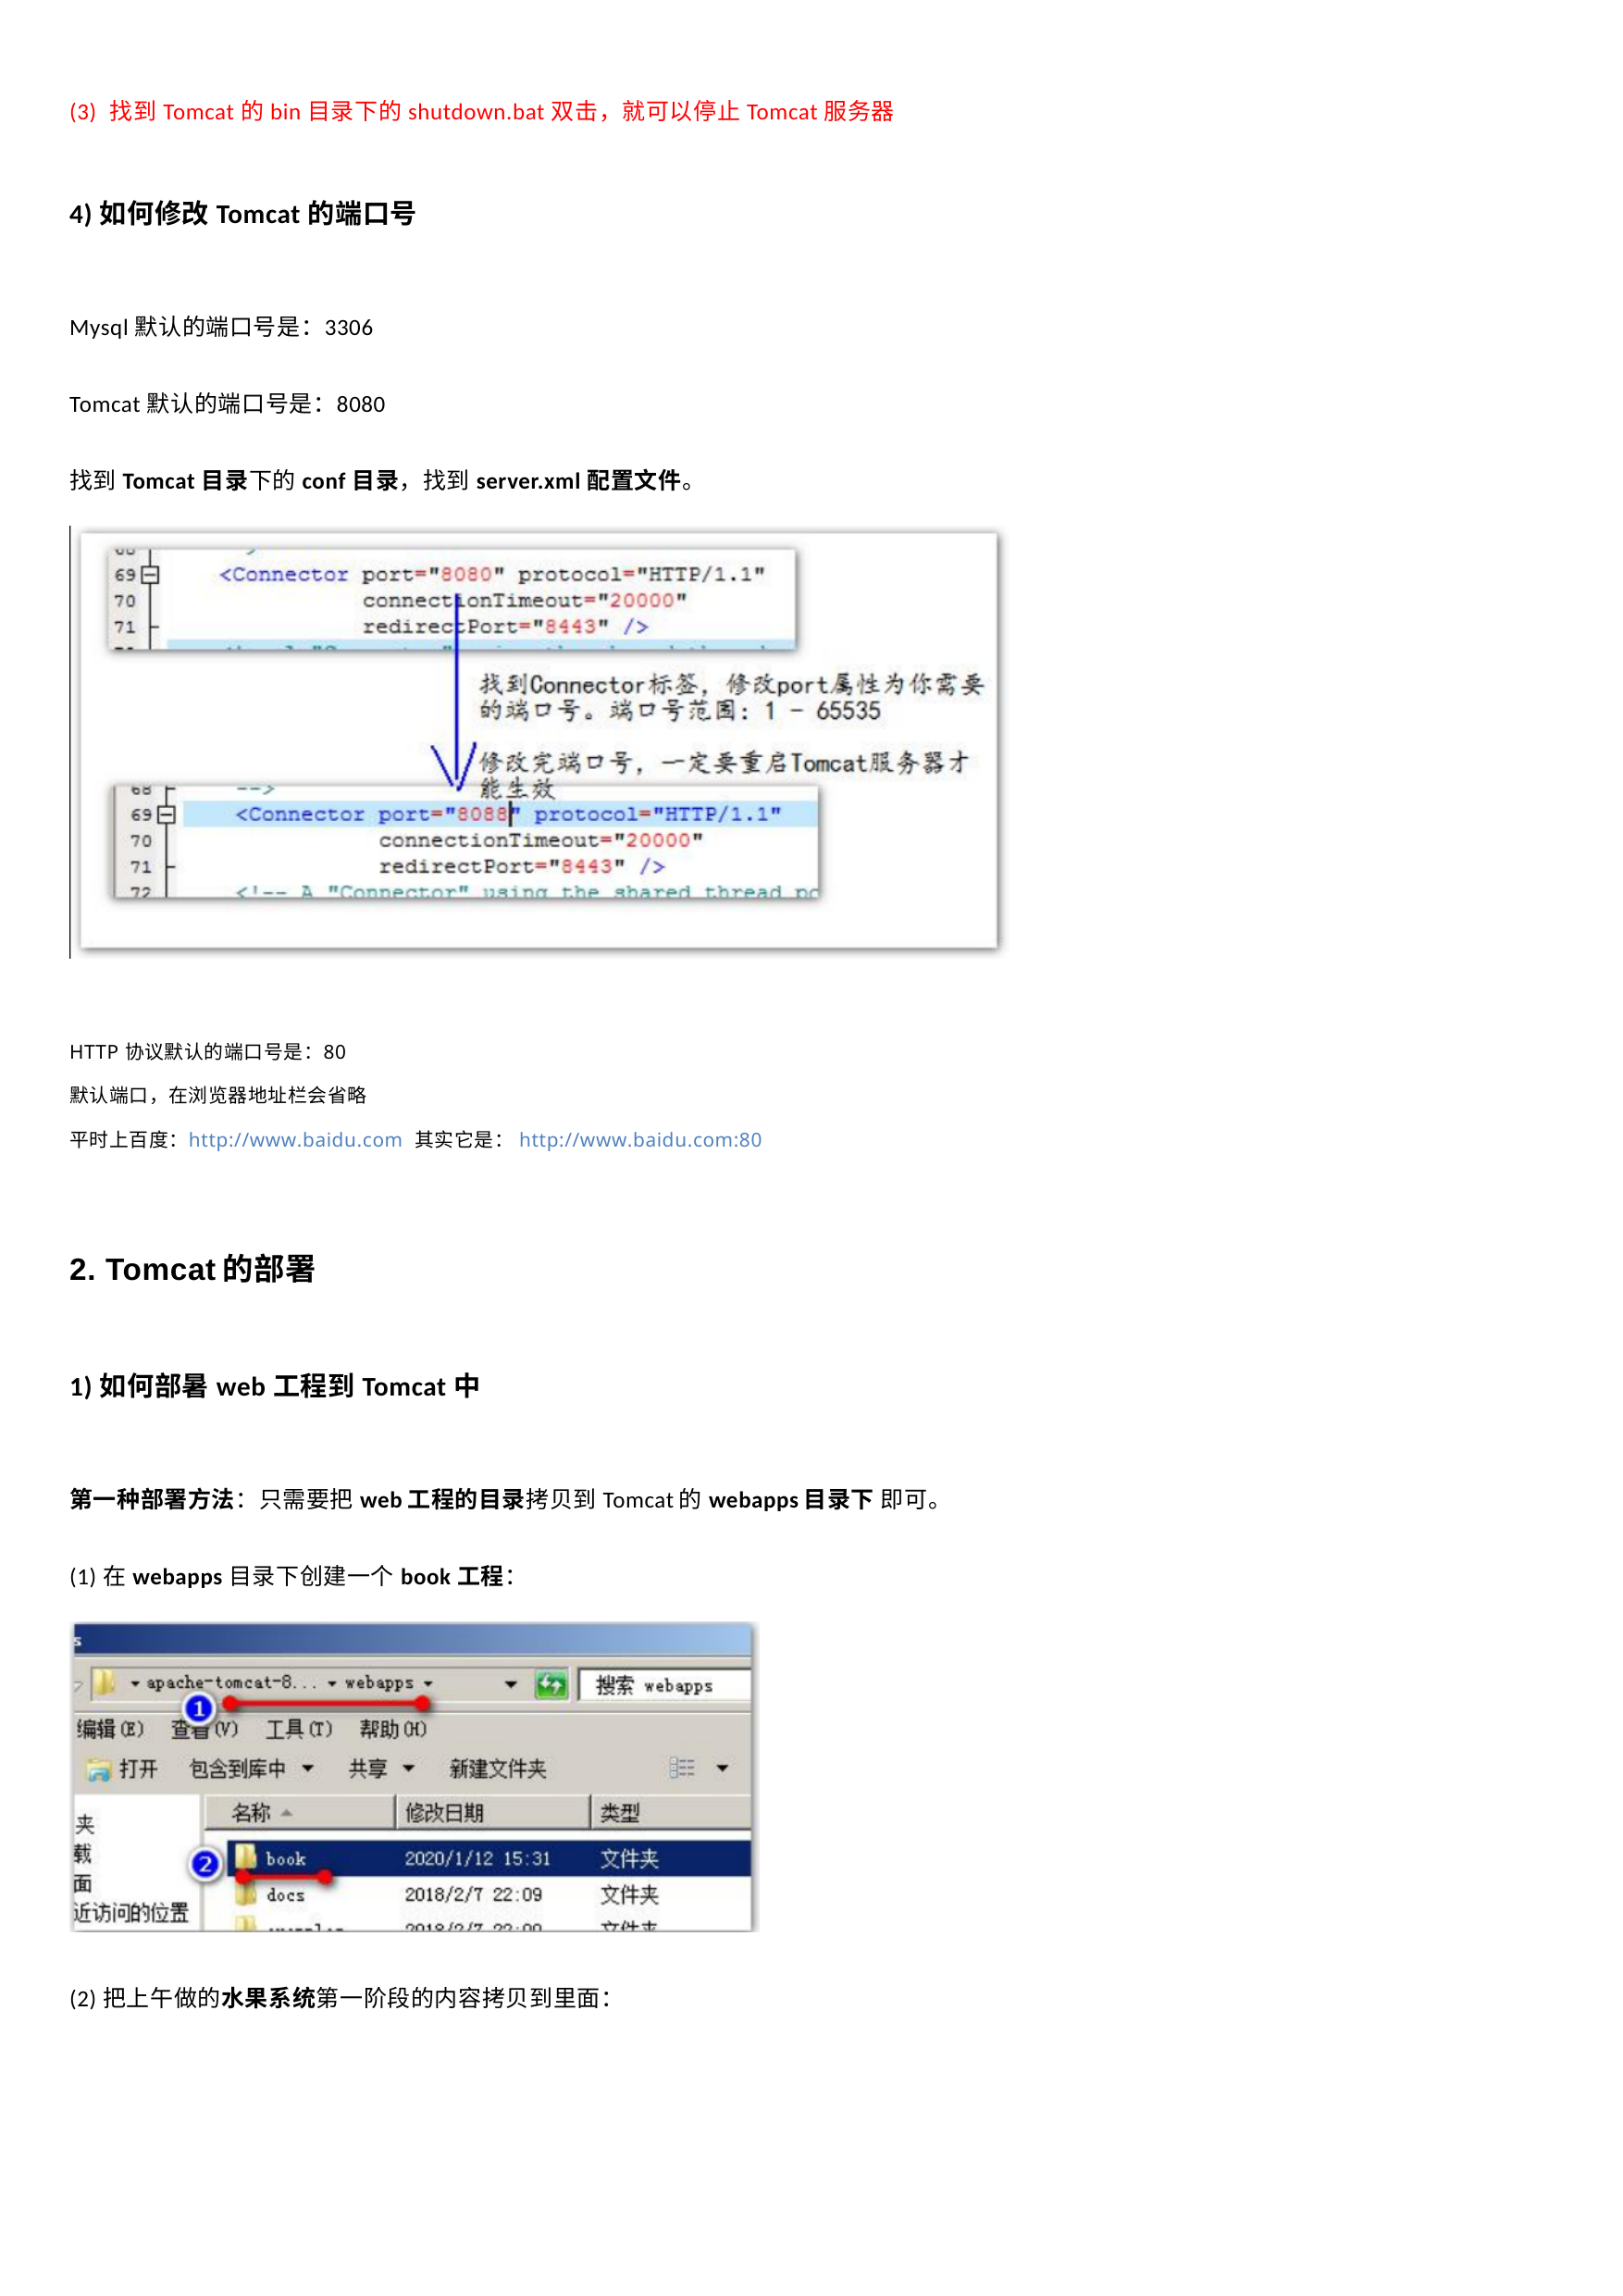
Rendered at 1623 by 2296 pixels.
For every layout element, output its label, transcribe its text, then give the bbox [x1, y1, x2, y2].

picture [69, 526, 1010, 959]
text 找到 Tomcat 目录下的 conf 目录，找到 server.xml 配置文件。 [69, 449, 1554, 509]
picture [69, 1621, 761, 1932]
subtitle 如何部暑 web 工程到 Tomcat 中 [69, 1354, 1554, 1414]
text 第一种部署方法：只需要把 web工程的目录拷贝到 Tomcat的 webapps目录下 即可。 [69, 1468, 1554, 1528]
list 找到 Tomcat 的 bin 目录下的 shutdown.bat 双击，就可以停止 Tomcat 服务器 [69, 80, 1554, 140]
text HTTP 协议默认的端口号是：80 [69, 1036, 1554, 1065]
text 默认端口，在浏览器地址栏会省略 [69, 1079, 1554, 1110]
list 把上午做的水果系统第一阶段的内容拷贝到里面： [69, 1967, 1554, 2027]
subtitle 如何修改 Tomcat 的端口号 [69, 182, 1554, 242]
text 平时上百度：http://www.baidu.com 其实它是： http://www.baidu.com:80 [69, 1123, 1554, 1154]
list 在 webapps 目录下创建一个 book 工程： [69, 1545, 1554, 1605]
text Mysql 默认的端口号是：3306 [69, 295, 1554, 355]
text Tomcat 默认的端口号是：8080 [69, 372, 1554, 432]
subtitle Tomcat的部署 [69, 1236, 1554, 1297]
